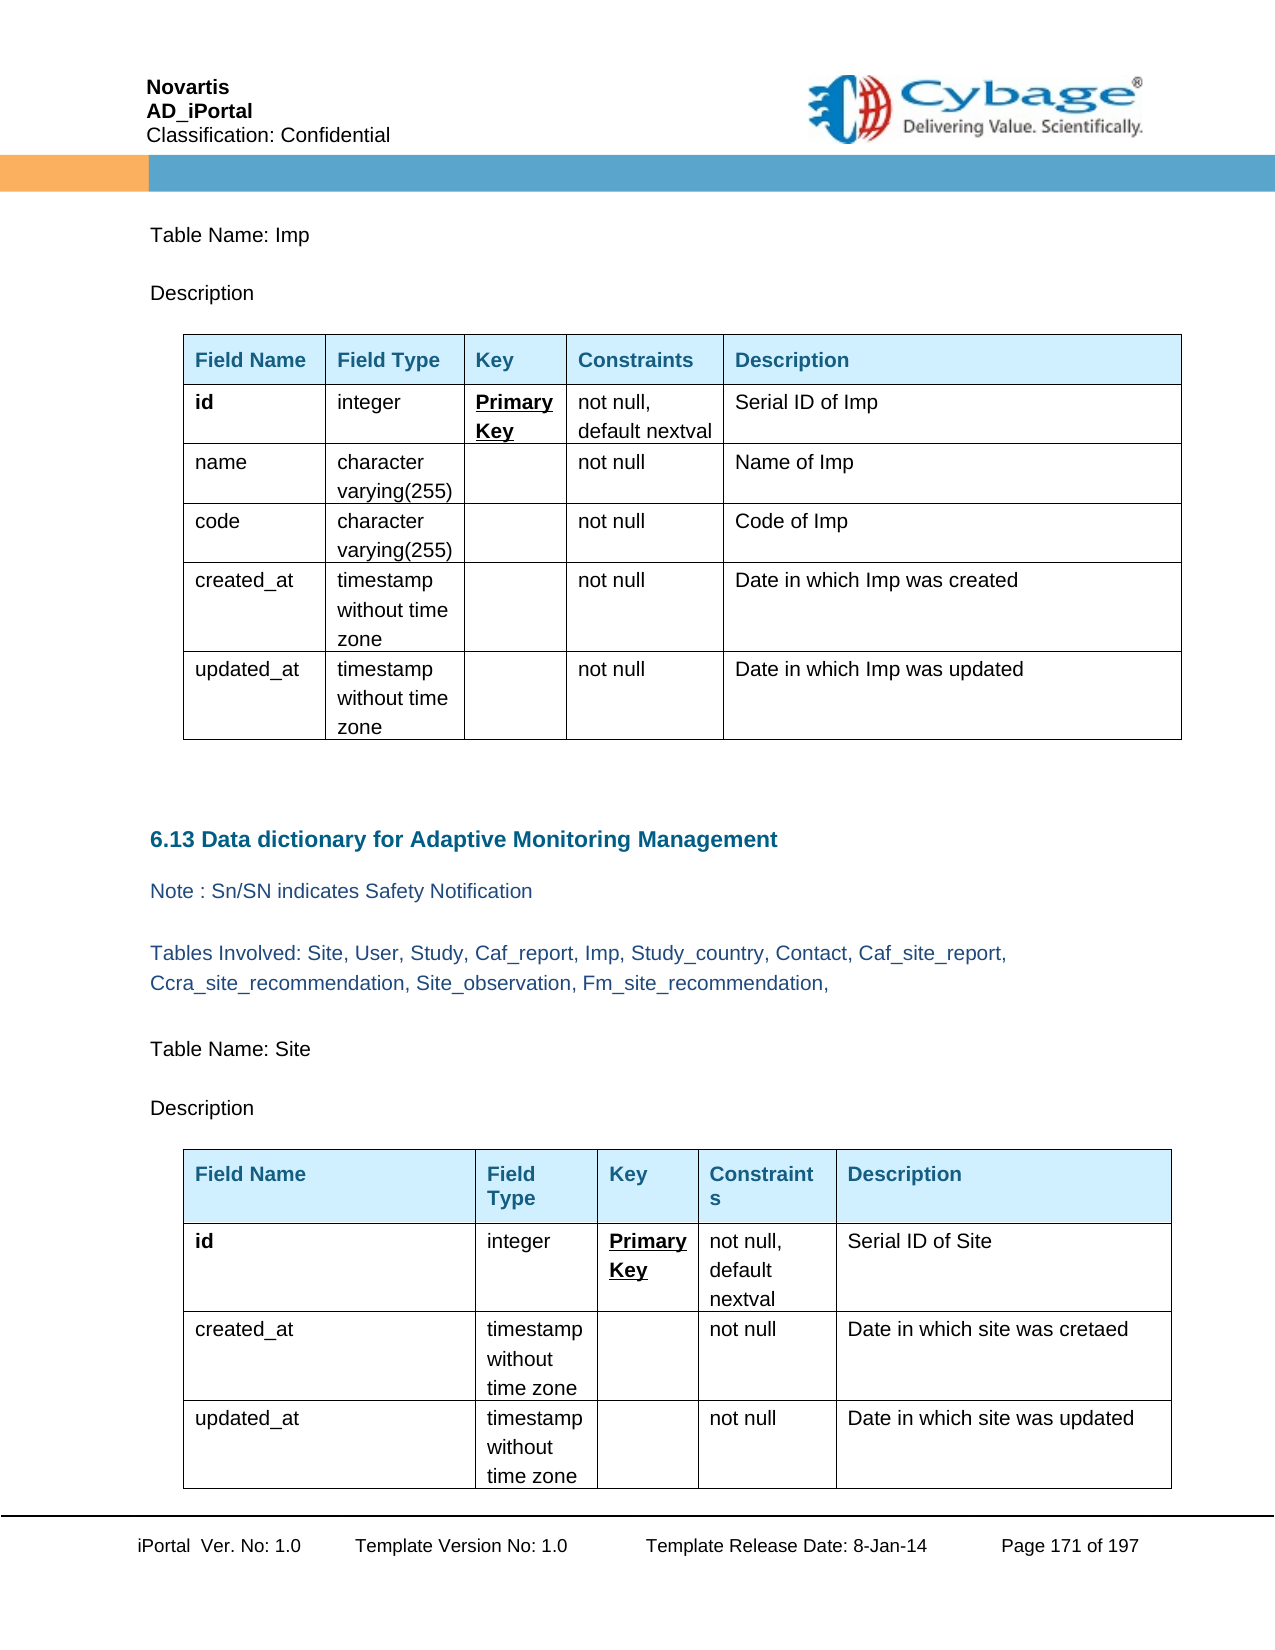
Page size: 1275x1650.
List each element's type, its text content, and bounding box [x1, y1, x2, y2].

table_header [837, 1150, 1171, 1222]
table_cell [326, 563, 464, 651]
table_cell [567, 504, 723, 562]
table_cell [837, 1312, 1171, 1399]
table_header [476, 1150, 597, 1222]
picture [808, 75, 1143, 144]
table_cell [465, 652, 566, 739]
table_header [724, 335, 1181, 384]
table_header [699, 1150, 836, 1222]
text Description [150, 1090, 1125, 1119]
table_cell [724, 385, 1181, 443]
text Description [150, 276, 1125, 305]
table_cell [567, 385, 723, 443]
subtitle Data dictionary for Adaptive Monitoring Management [150, 823, 1125, 853]
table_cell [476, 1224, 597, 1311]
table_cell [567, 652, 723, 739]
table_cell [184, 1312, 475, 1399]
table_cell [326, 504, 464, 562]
text Table Name: Site [150, 1032, 1125, 1061]
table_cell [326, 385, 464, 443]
text Tables Involved: Site, User, Study, Caf_report, Imp, Study_country, Contact, Caf_site_report, Ccra_site_recommendation, Site_observation, Fm_site_recommendation, [150, 936, 1125, 994]
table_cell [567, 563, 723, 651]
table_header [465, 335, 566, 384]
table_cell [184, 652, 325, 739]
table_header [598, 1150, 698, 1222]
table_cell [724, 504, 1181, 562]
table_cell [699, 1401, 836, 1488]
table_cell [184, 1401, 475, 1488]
text Note : Sn/SN indicates Safety Notification [150, 873, 1125, 903]
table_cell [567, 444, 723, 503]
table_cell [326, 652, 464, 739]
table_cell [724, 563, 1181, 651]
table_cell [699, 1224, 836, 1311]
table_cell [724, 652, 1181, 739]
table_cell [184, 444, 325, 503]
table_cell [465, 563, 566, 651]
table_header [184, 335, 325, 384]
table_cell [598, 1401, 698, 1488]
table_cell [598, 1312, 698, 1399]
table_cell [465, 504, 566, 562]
text Table Name: Imp [150, 217, 1125, 246]
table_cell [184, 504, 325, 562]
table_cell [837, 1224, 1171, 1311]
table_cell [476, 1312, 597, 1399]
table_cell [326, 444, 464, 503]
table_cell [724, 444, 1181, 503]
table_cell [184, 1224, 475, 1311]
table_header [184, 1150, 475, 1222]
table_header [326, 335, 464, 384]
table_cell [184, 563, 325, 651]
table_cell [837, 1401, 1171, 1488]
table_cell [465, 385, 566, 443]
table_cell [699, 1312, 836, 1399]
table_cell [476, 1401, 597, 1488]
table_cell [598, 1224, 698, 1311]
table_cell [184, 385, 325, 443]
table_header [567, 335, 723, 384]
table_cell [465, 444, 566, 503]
